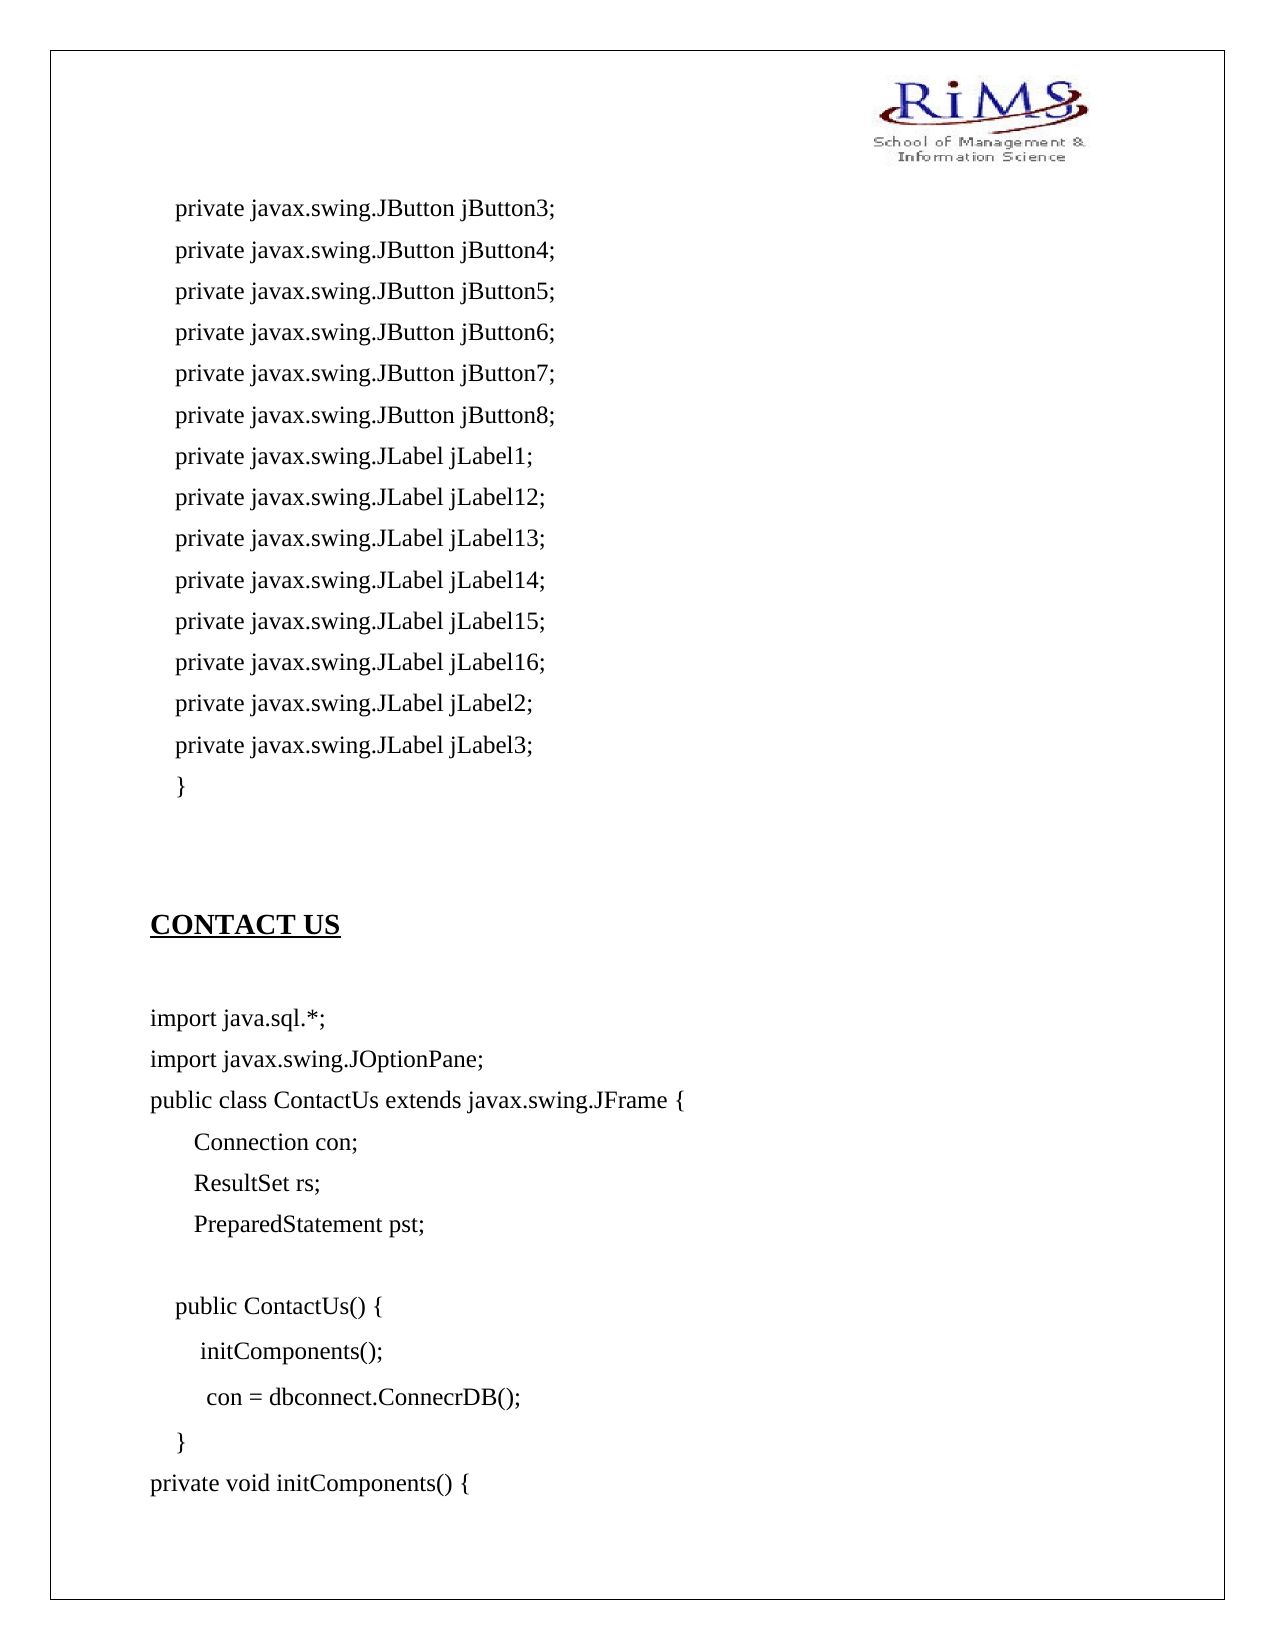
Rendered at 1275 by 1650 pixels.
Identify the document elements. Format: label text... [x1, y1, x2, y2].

text private javax.swing.JLabel jLabel1; [150, 441, 1125, 470]
text PreparedStatement pst; [150, 1209, 1125, 1238]
text import javax.swing.JOptionPane; [150, 1044, 1125, 1073]
text private javax.swing.JLabel jLabel12; [150, 482, 1125, 511]
text } [150, 771, 1125, 800]
text private javax.swing.JLabel jLabel2; [150, 688, 1125, 717]
text private javax.swing.JButton jButton4; [150, 235, 1125, 263]
text private javax.swing.JButton jButton3; [150, 193, 1125, 222]
text private javax.swing.JButton jButton5; [150, 276, 1125, 305]
text private void initComponents() { [150, 1468, 1125, 1497]
text private javax.swing.JLabel jLabel3; [150, 730, 1125, 758]
text private javax.swing.JLabel jLabel16; [150, 647, 1125, 676]
text private javax.swing.JLabel jLabel14; [150, 565, 1125, 593]
text Connection con; [150, 1127, 1125, 1155]
text private javax.swing.JLabel jLabel13; [150, 523, 1125, 552]
picture [871, 75, 1091, 166]
text private javax.swing.JButton jButton7; [150, 358, 1125, 387]
text CONTACT US [150, 907, 1125, 941]
text initComponents(); [150, 1336, 1125, 1365]
text ResultSet rs; [150, 1168, 1125, 1197]
text } [150, 1427, 1125, 1456]
text public class ContactUs extends javax.swing.JFrame { [150, 1085, 1125, 1114]
text private javax.swing.JButton jButton6; [150, 317, 1125, 346]
text private javax.swing.JLabel jLabel15; [150, 606, 1125, 635]
text import java.sql.*; [150, 1003, 1125, 1032]
text public ContactUs() { [150, 1291, 1125, 1320]
text private javax.swing.JButton jButton8; [150, 400, 1125, 428]
text con = dbconnect.ConnecrDB(); [150, 1382, 1125, 1411]
